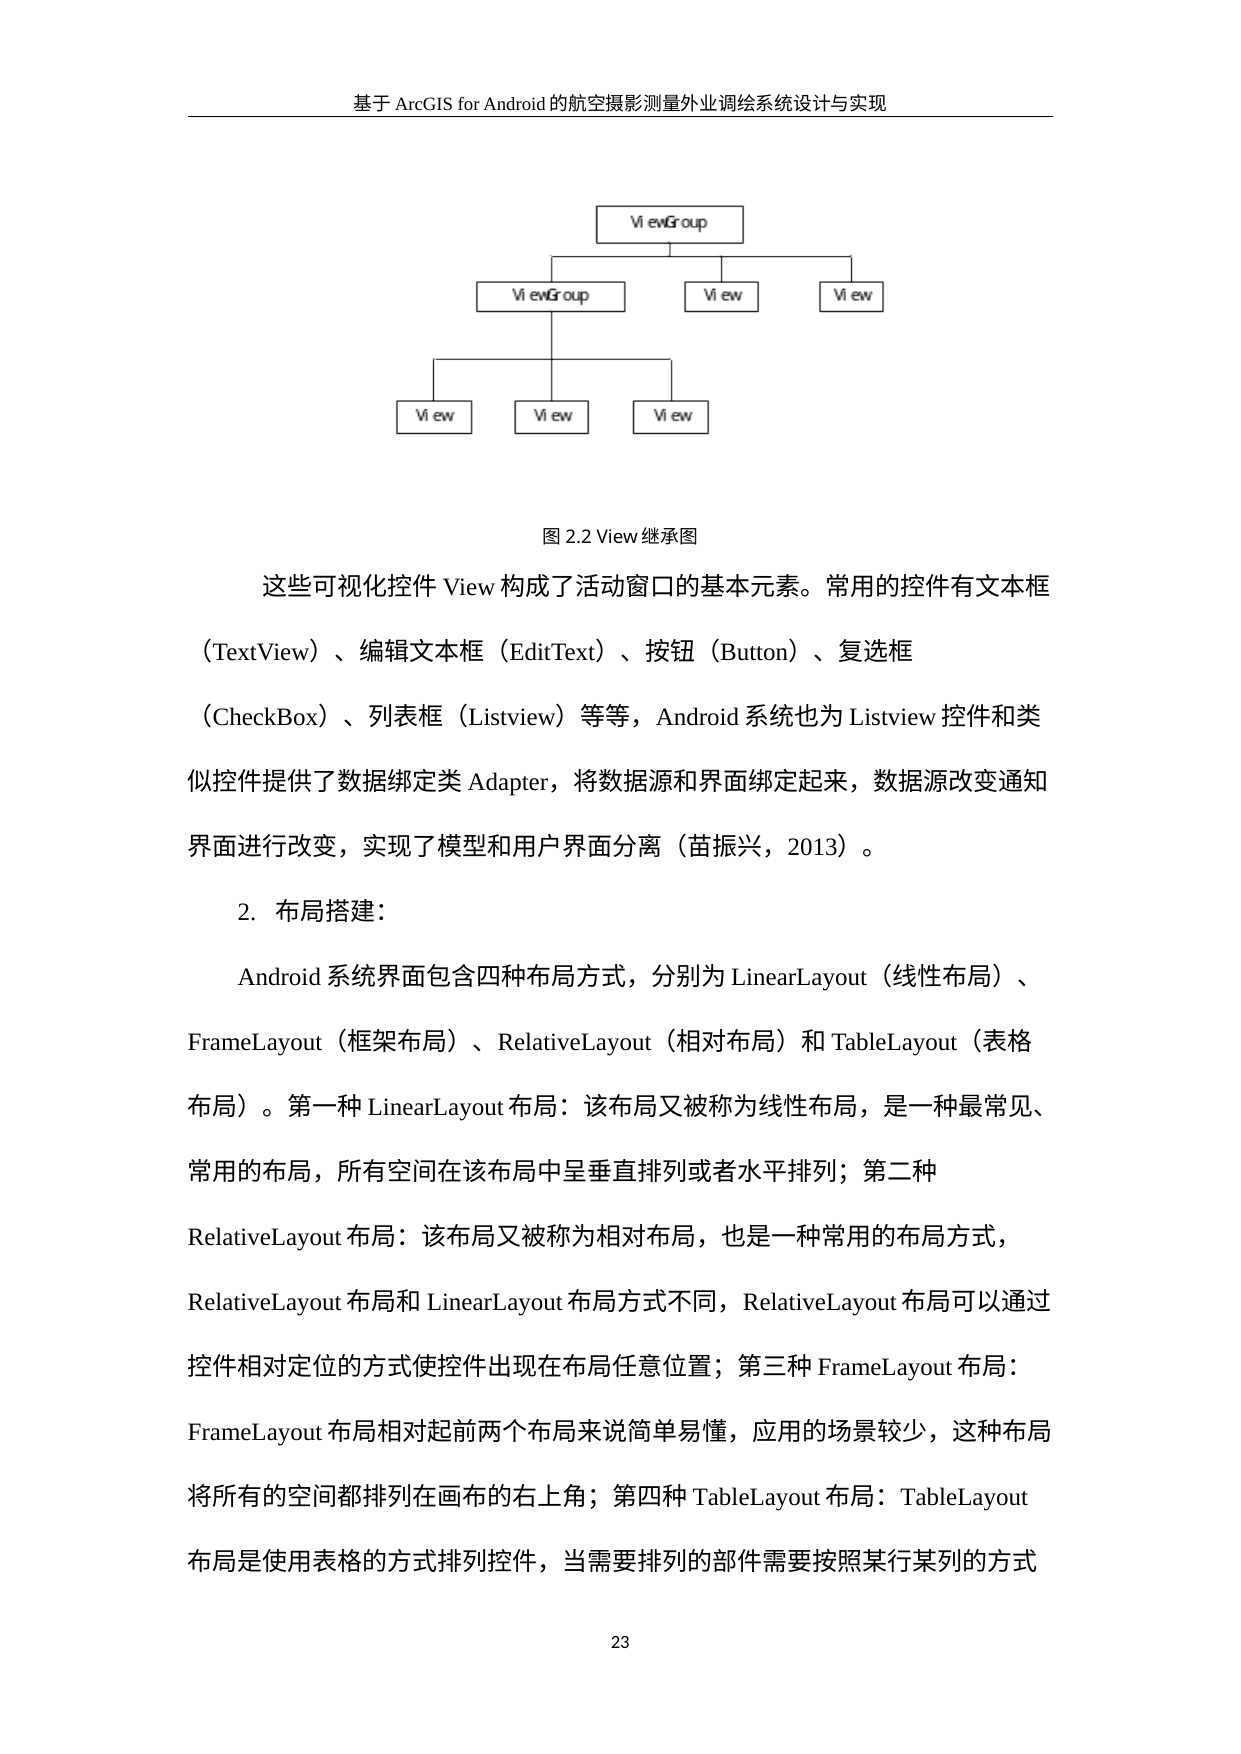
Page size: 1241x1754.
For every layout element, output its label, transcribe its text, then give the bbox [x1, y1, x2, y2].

list 布局搭建： [237, 877, 1053, 942]
text 图2.2 View继承图 [187, 519, 1053, 552]
text 这些可视化控件View构成了活动窗口的基本元素。常用的控件有文本框（TextView）、编辑文本框（EditText）、按钮（Button）、复选框（CheckBox）、列表框（Listview）等等，Android系统也为Listview控件和类似控件提供了数据绑定类Adapter，将数据源和界面绑定起来，数据源改变通知界面进行改变，实现了模型和用户界面分离（苗振兴，2013）。 [187, 552, 1053, 877]
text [187, 942, 1053, 1592]
